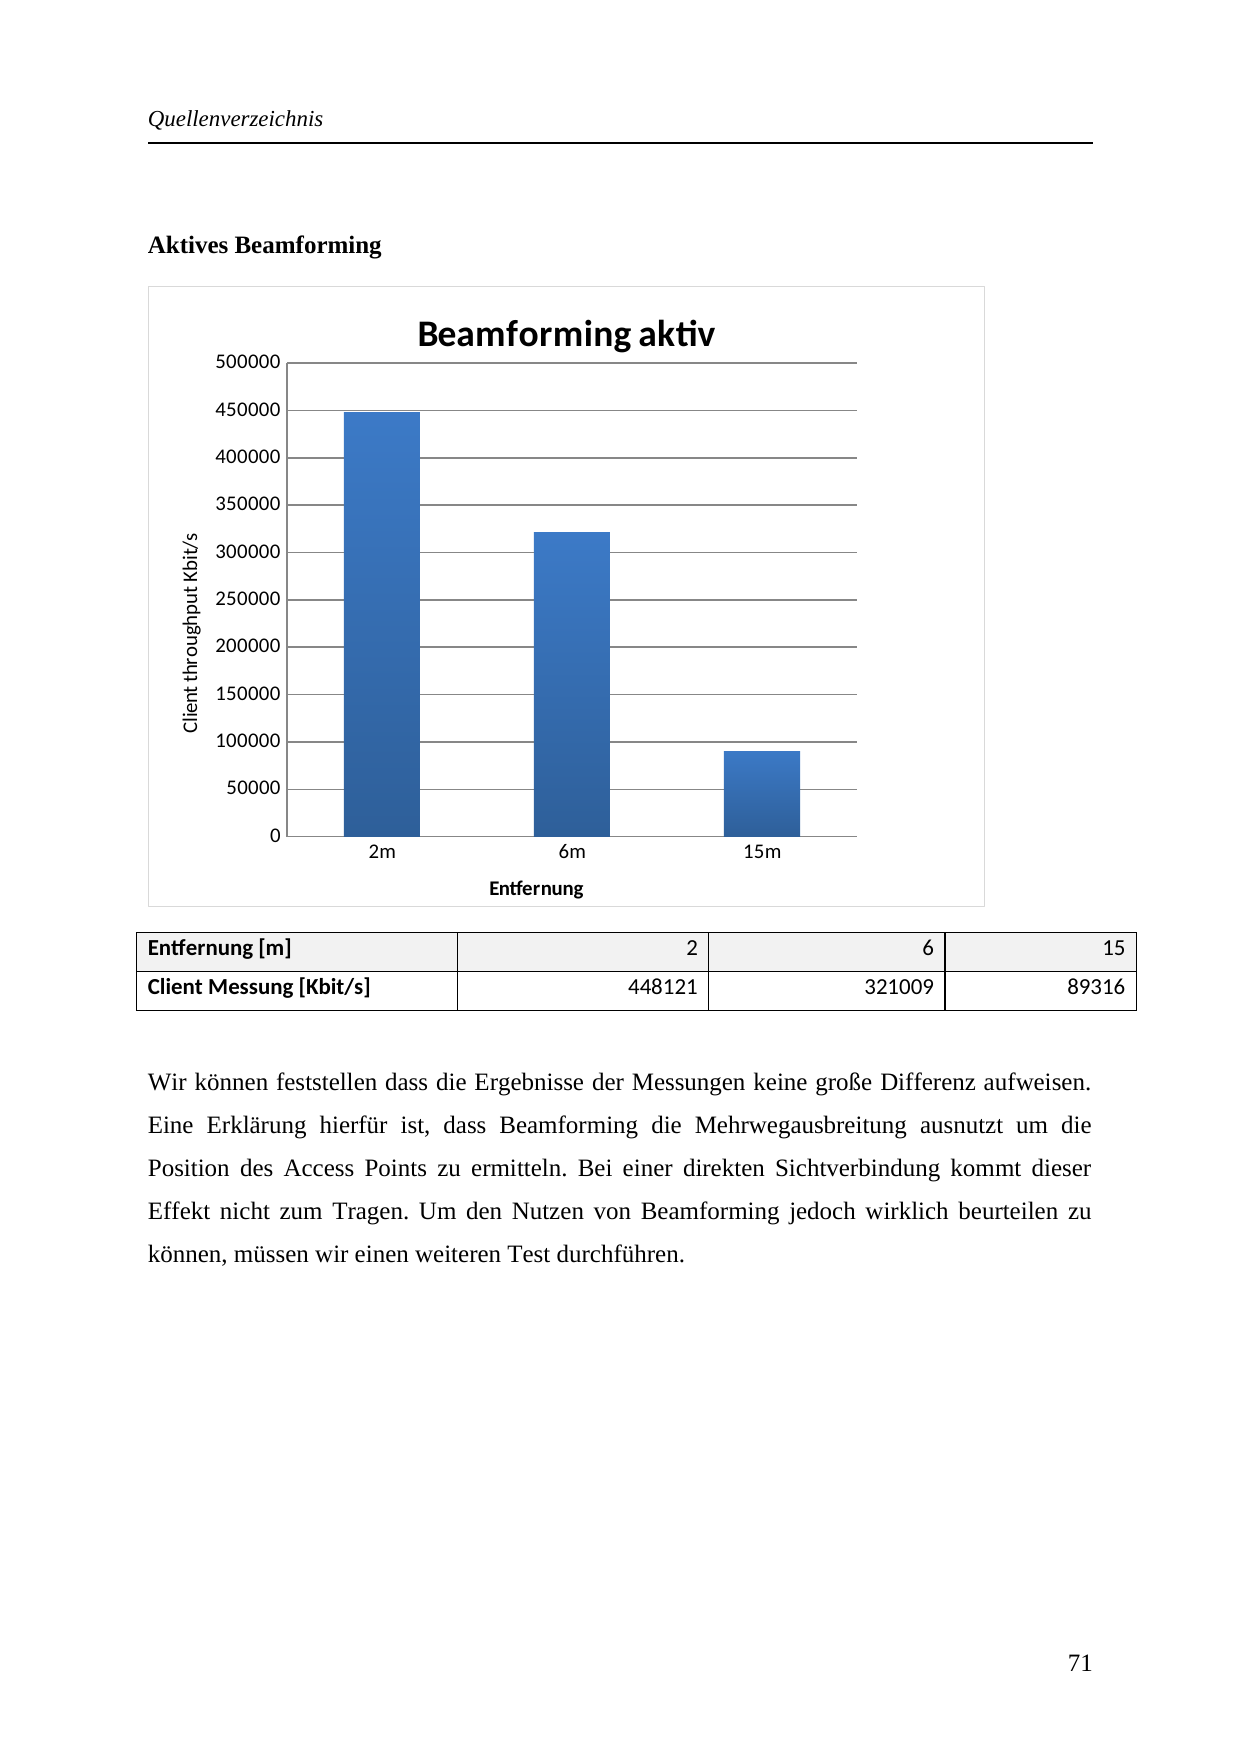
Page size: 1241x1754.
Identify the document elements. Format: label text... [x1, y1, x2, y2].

text Aktives Beamforming [148, 230, 1093, 259]
table_header 15 [946, 933, 1136, 971]
table_header 6 [709, 933, 944, 971]
table_cell Client Messung [Kbit/s] [137, 972, 457, 1010]
table_cell 448121 [458, 972, 708, 1010]
text Wir können feststellen dass die Ergebnisse der Messungen keine große Differenz aufweisen. Eine Erklärung hierfür ist, dass Beamforming die Mehrwegausbreitung ausnutzt um die Position des Access Points zu ermitteln. Bei einer direkten Sichtverbindung kommt dieser Effekt nicht zum Tragen. Um den Nutzen von Beamforming jedoch wirklich beurteilen zu können, müssen wir einen weiteren Test durchführen. [148, 1067, 1093, 1268]
table_header 2 [458, 933, 708, 971]
table_cell 89316 [946, 972, 1136, 1010]
table_header Entfernung [m] [137, 933, 457, 971]
table_cell 321009 [709, 972, 944, 1010]
